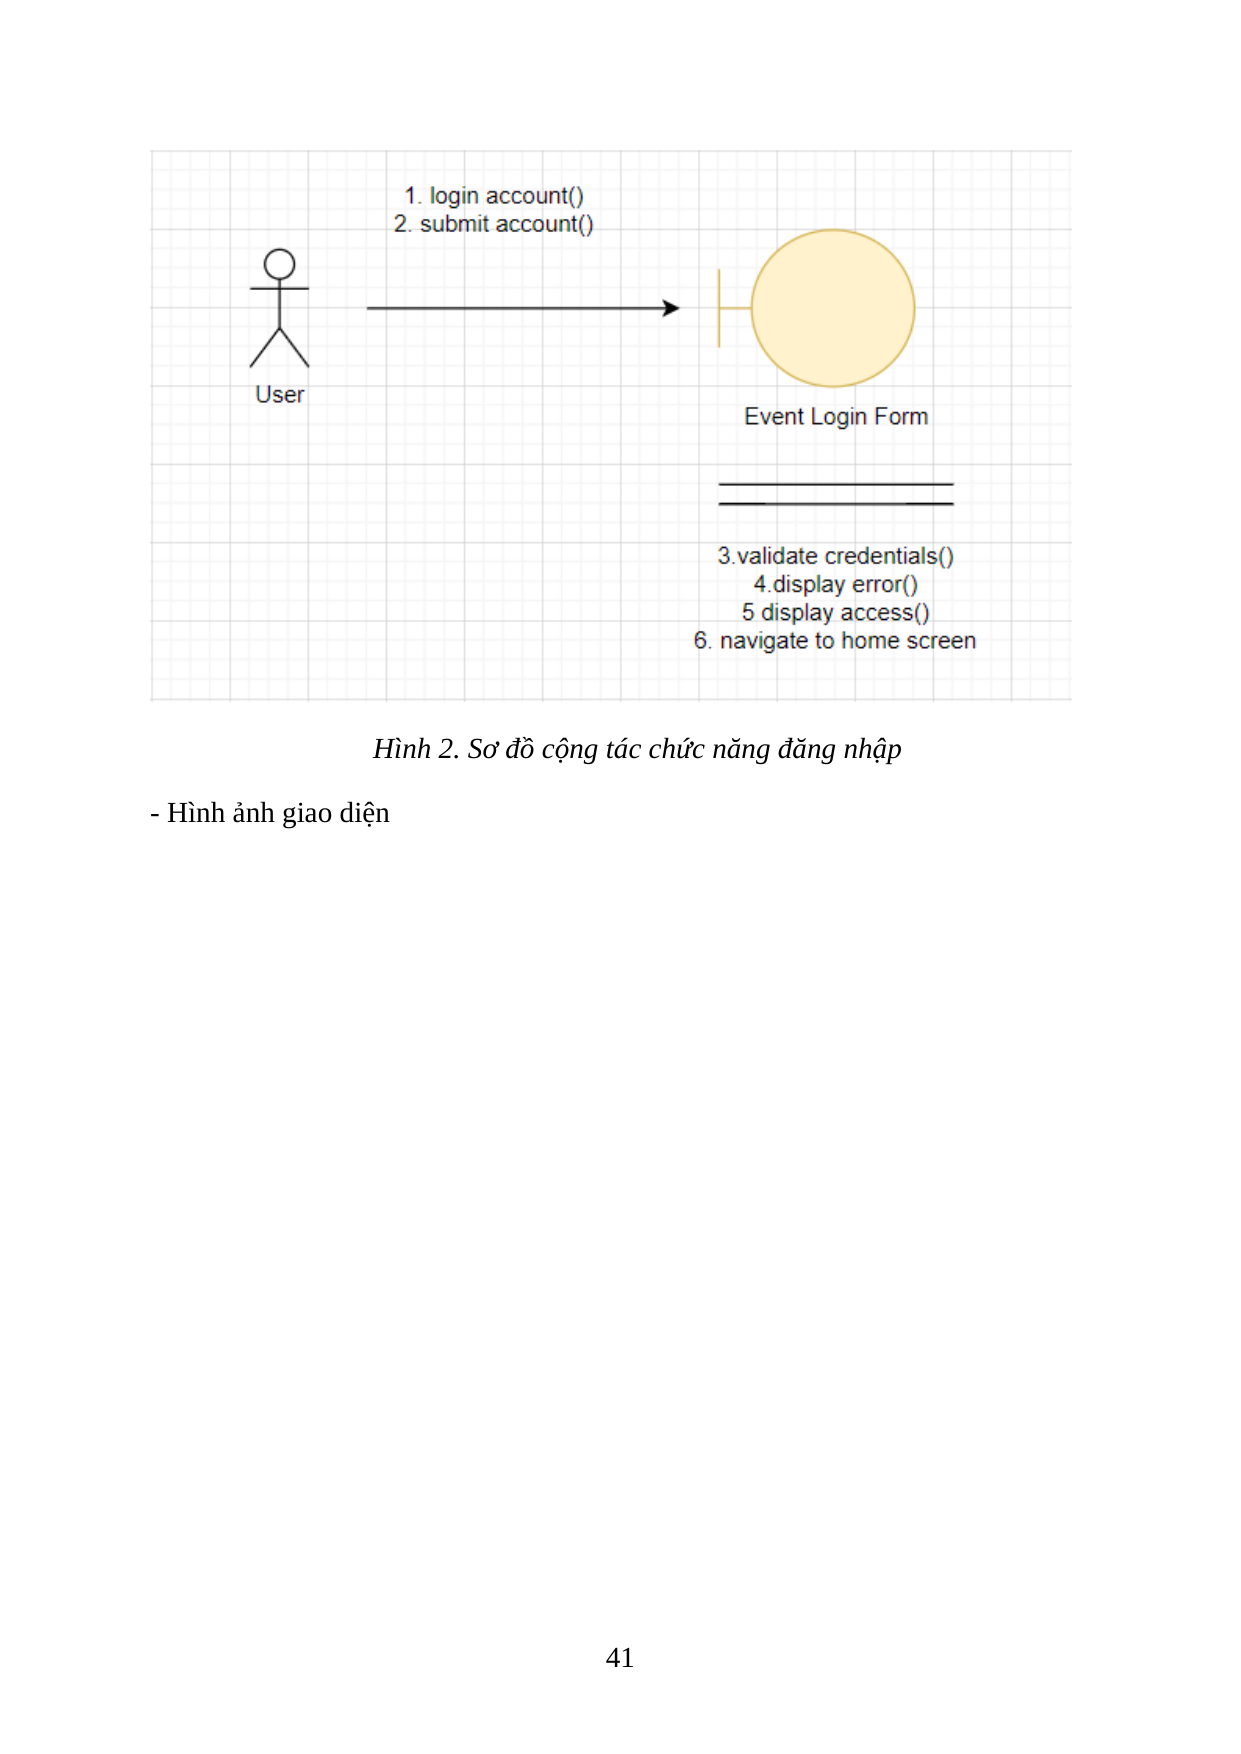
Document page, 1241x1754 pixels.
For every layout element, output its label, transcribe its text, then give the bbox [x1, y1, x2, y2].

text - Hình ảnh giao diện [150, 795, 1090, 829]
picture [150, 150, 1072, 702]
list Sơ đồ cộng tác chức năng đăng nhập [187, 732, 1090, 765]
